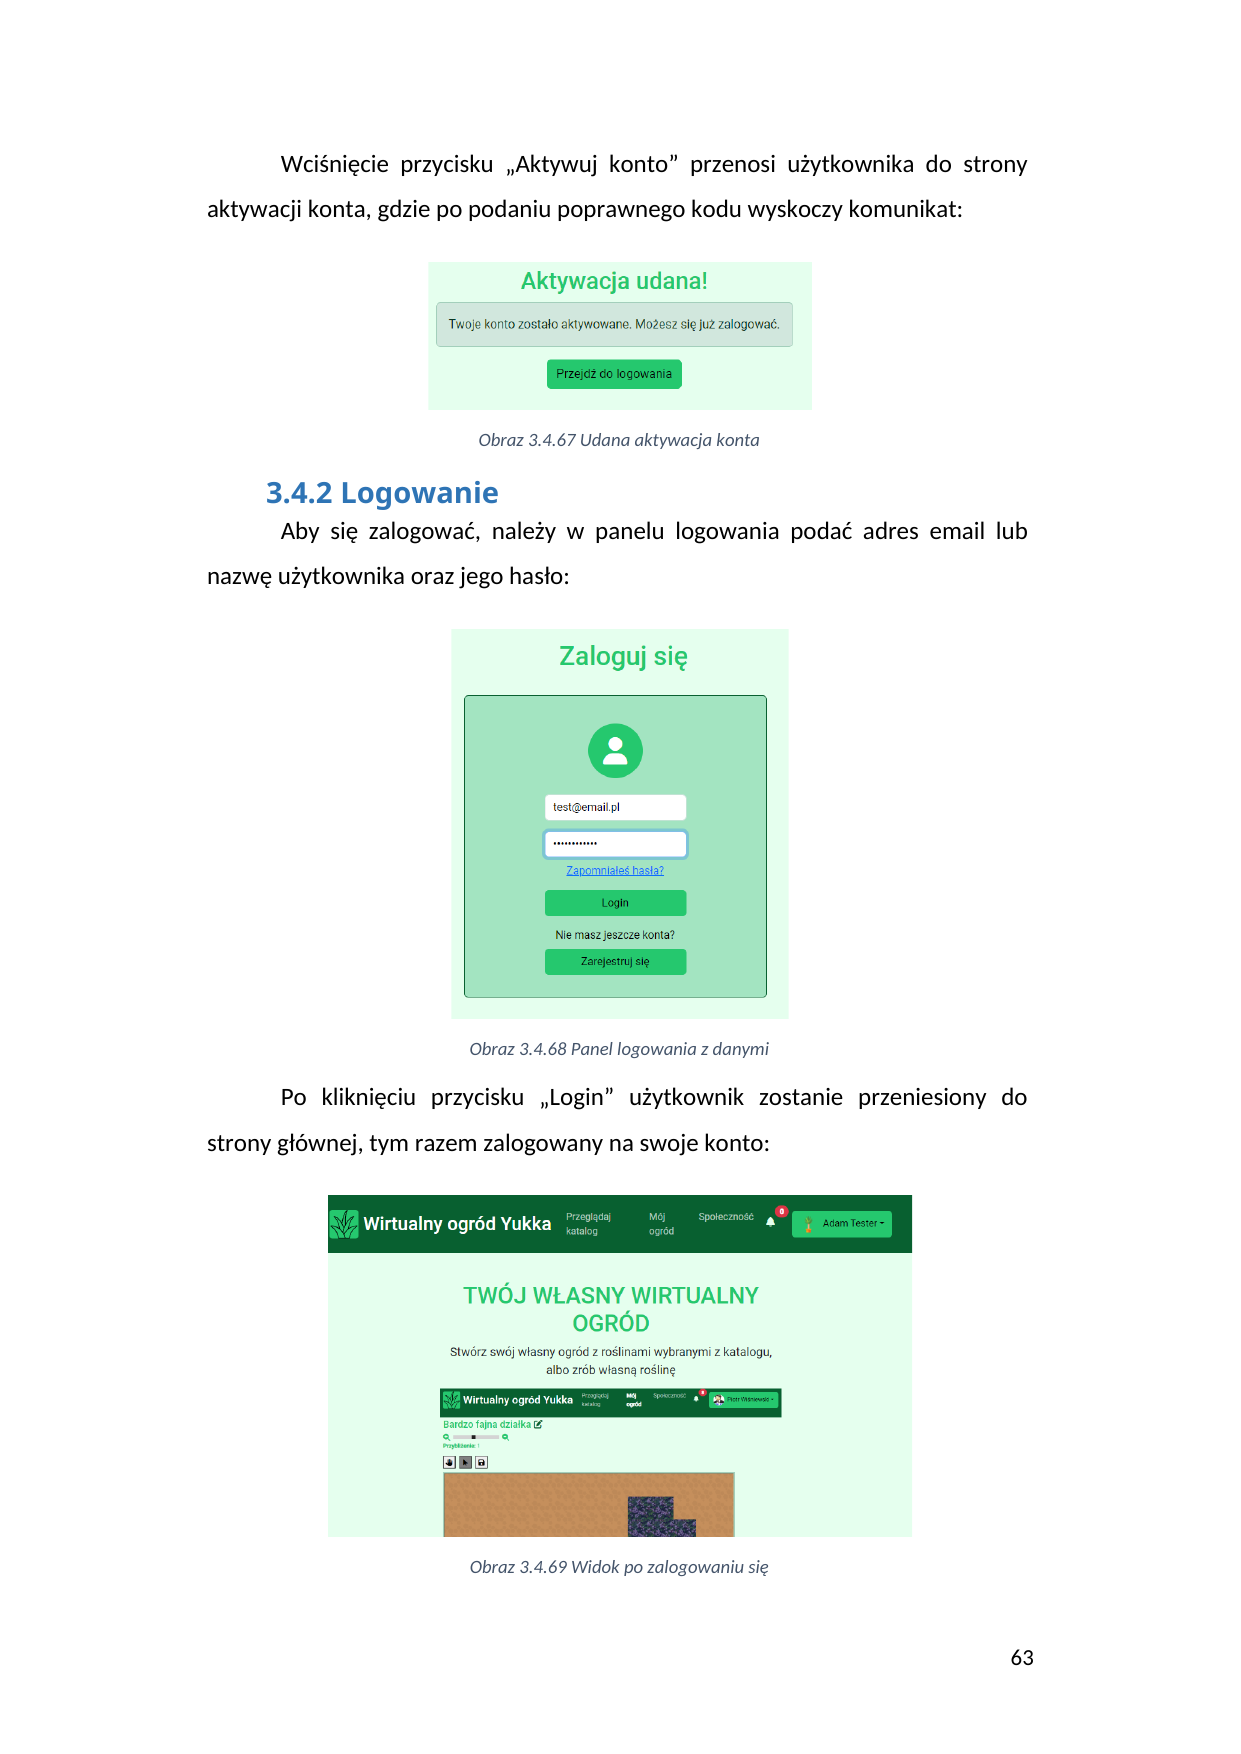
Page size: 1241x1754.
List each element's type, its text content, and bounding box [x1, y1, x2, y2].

picture [428, 262, 812, 410]
picture [328, 1195, 913, 1537]
subtitle Logowanie [236, 472, 1033, 512]
text Wciśnięcie przycisku „Aktywuj konto” przenosi użytkownika do strony aktywacji konta, gdzie po podaniu poprawnego kodu wyskoczy komunikat: [207, 148, 1029, 224]
text Po kliknięciu przycisku „Login” użytkownik zostanie przeniesiony do strony głównej, tym razem zalogowany na swoje konto: [207, 1081, 1029, 1157]
text Aby się zalogować, należy w panelu logowania podać adres email lub nazwę użytkownika oraz jego hasło: [207, 515, 1029, 591]
picture [451, 629, 789, 1019]
